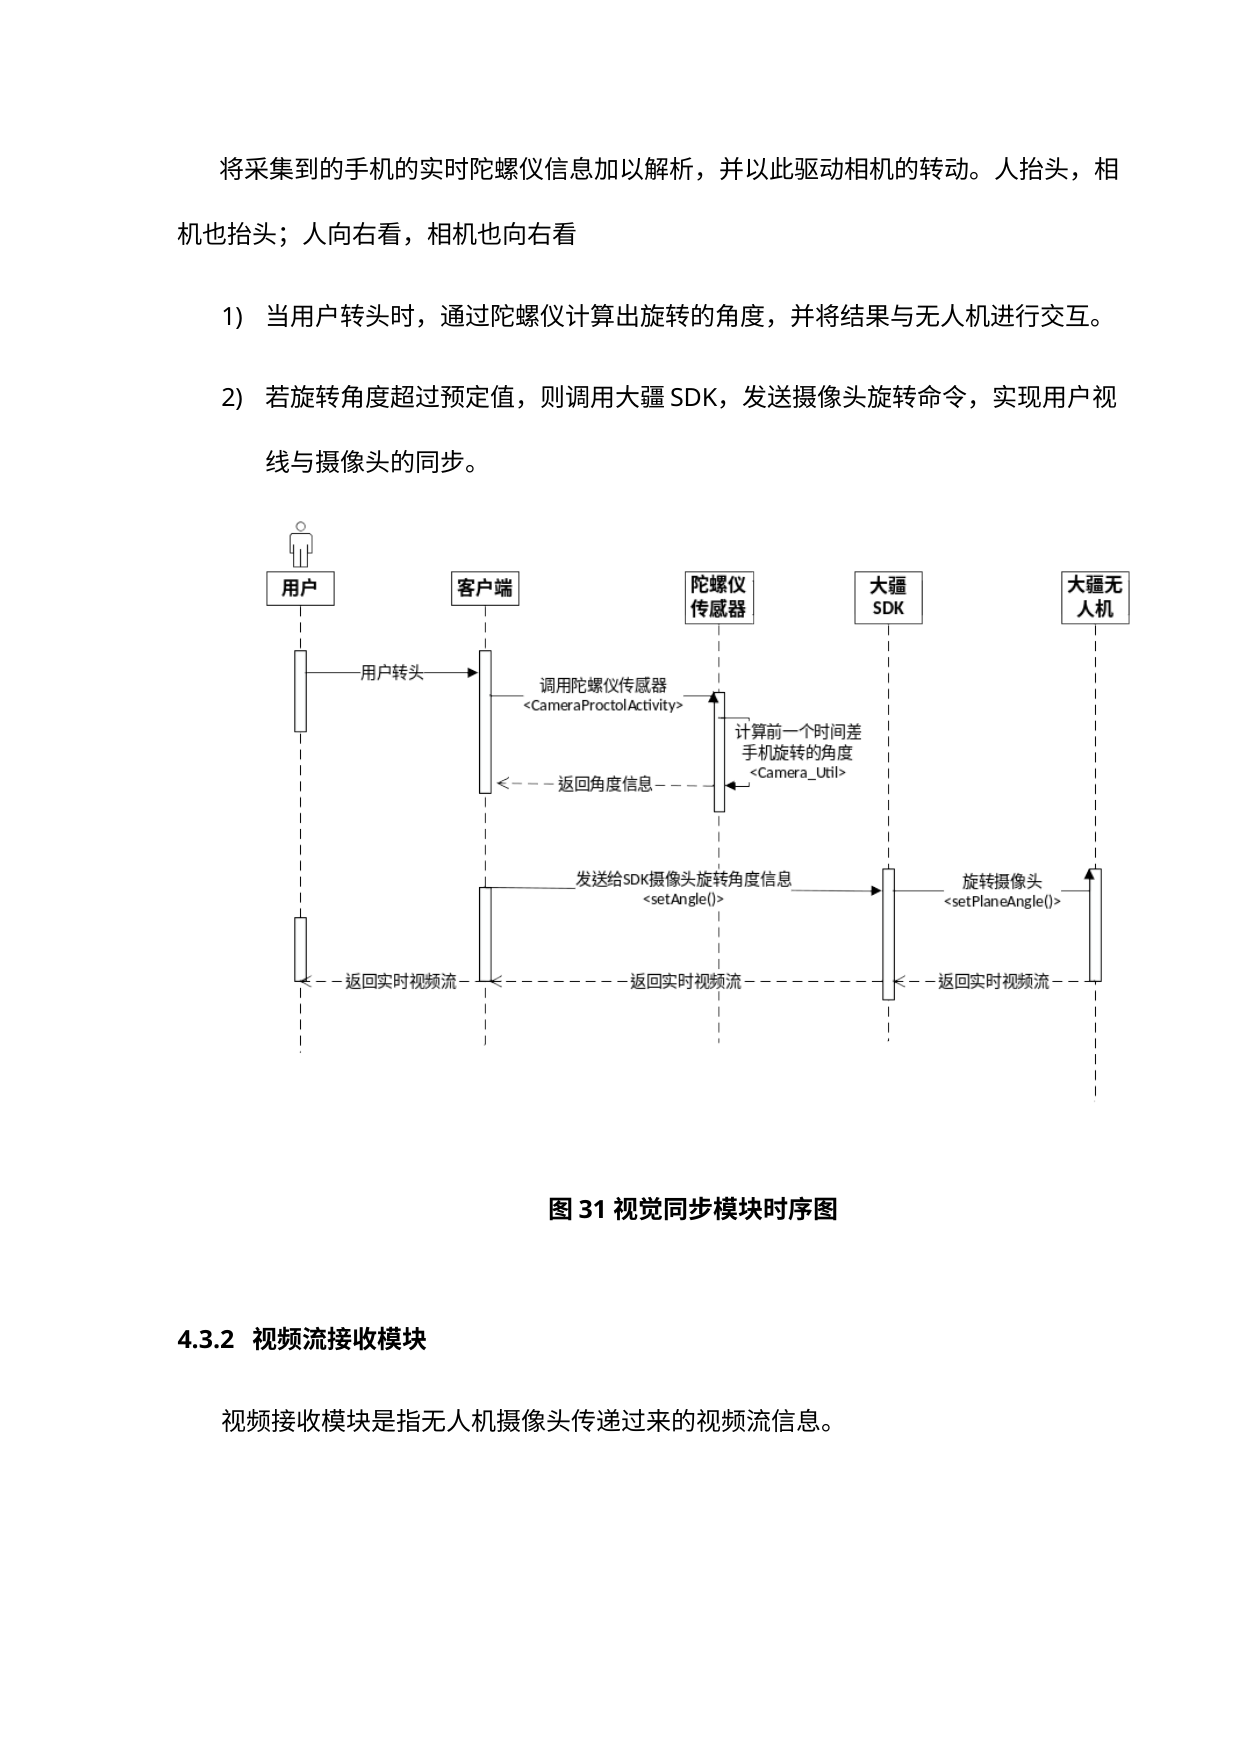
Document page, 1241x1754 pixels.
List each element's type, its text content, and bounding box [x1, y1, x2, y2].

subtitle 视频流接收模块 [177, 1305, 1122, 1370]
list 图31 视觉同步模块时序图 [265, 1175, 1122, 1240]
list 当用户转头时，通过陀螺仪计算出旋转的角度，并将结果与无人机进行交互。 [221, 282, 1122, 347]
text 将采集到的手机的实时陀螺仪信息加以解析，并以此驱动相机的转动。人抬头，相机也抬头；人向右看，相机也向右看 [177, 135, 1122, 265]
text 视频接收模块是指无人机摄像头传递过来的视频流信息。 [177, 1387, 1122, 1452]
list 若旋转角度超过预定值，则调用大疆SDK，发送摄像头旋转命令，实现用户视线与摄像头的同步。 [221, 363, 1122, 493]
